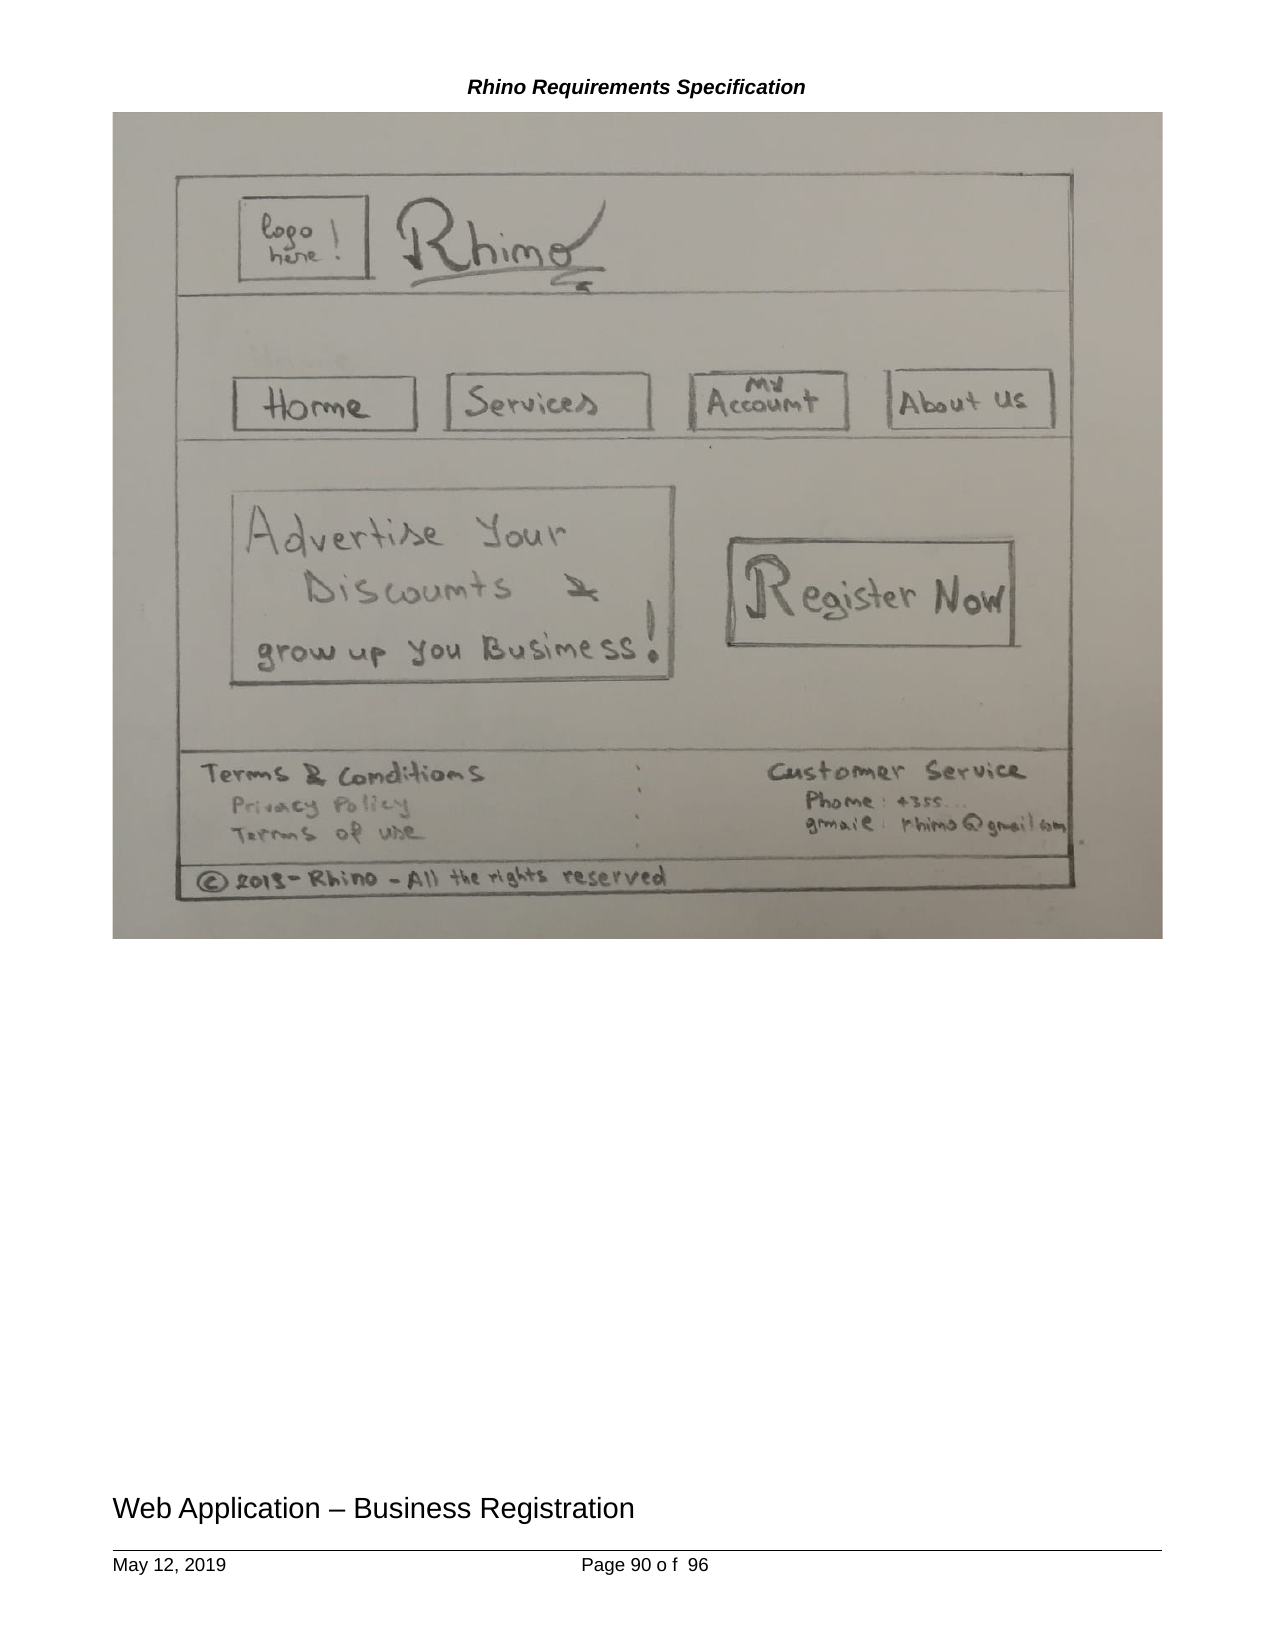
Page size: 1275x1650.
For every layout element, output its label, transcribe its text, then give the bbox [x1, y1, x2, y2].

picture [112, 112, 1163, 939]
text Web Application – Business Registration [112, 1491, 1162, 1524]
